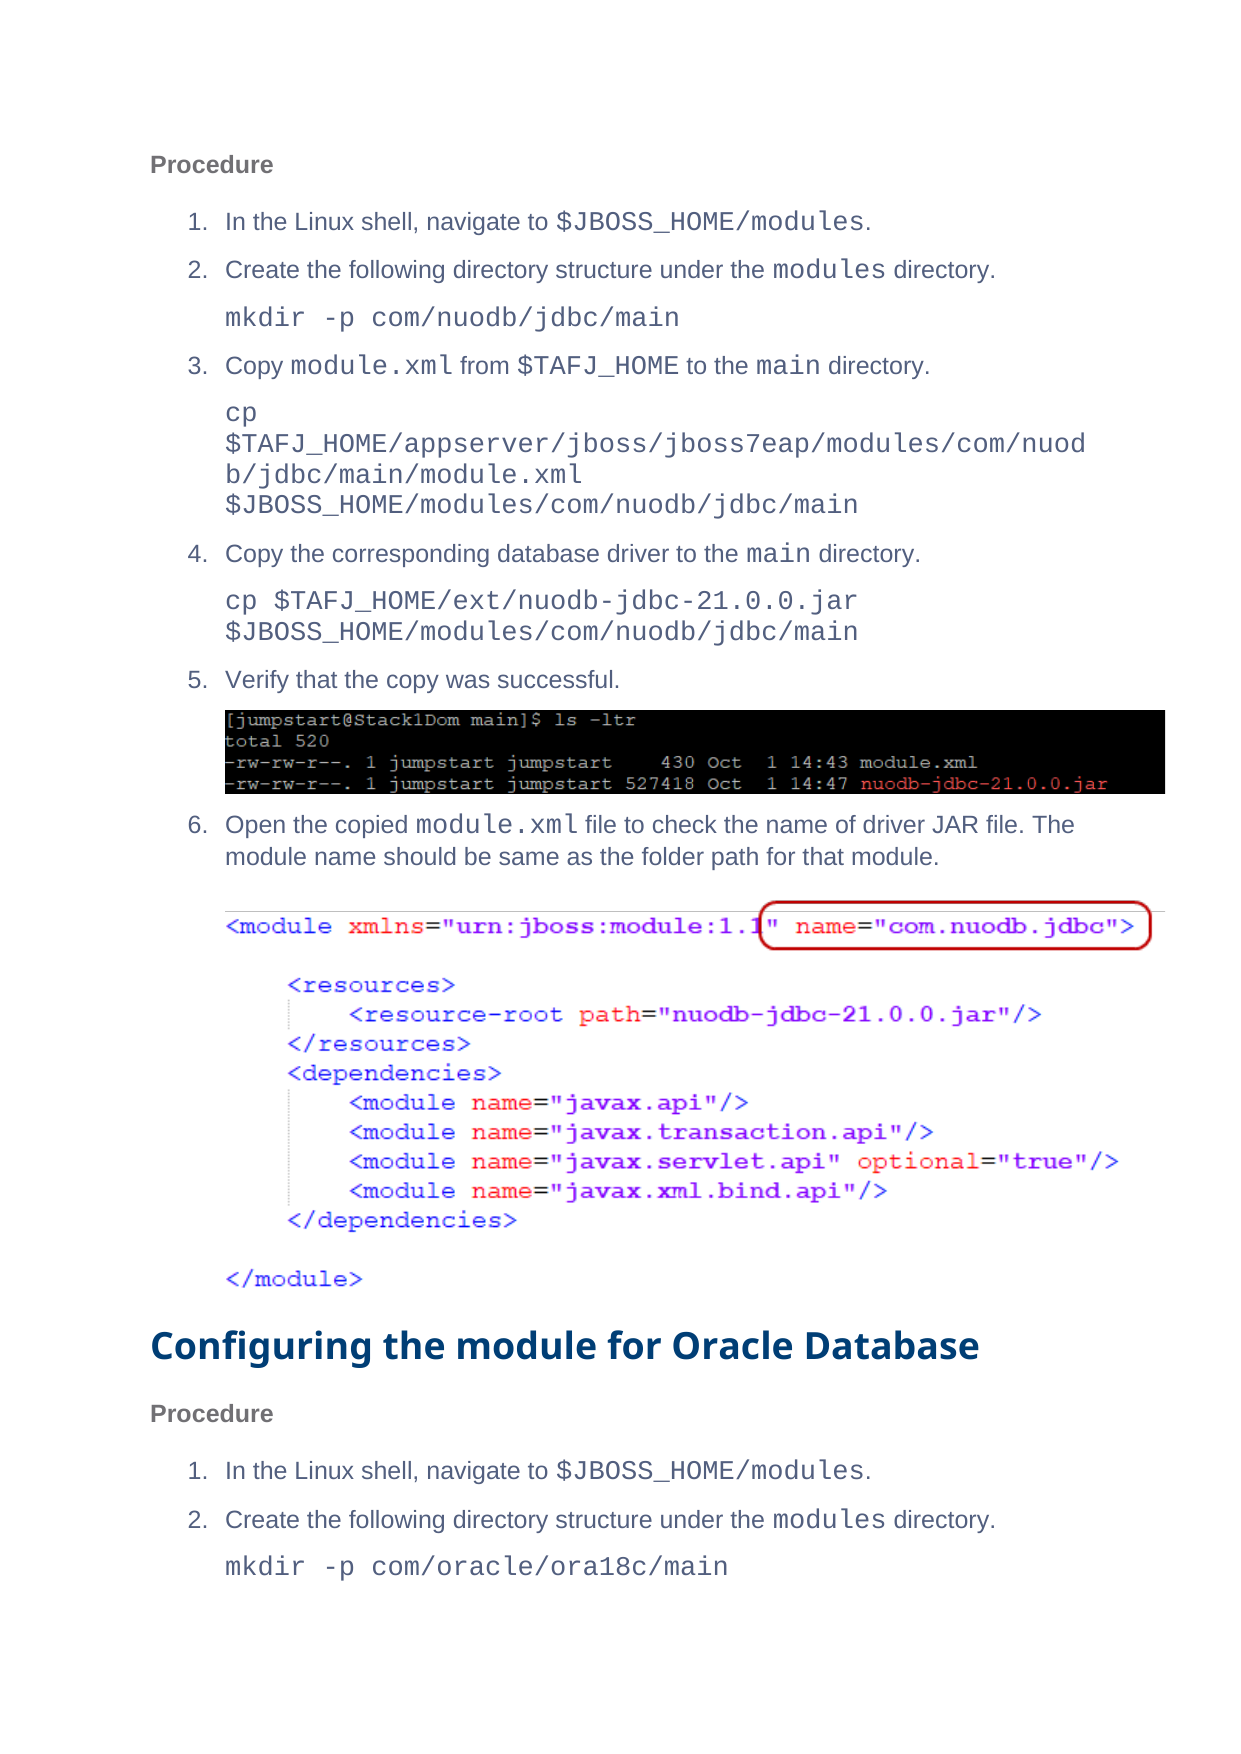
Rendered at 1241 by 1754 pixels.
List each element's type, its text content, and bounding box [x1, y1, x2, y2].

text Procedure [150, 150, 1090, 179]
text mkdir -p com/nuodb/jdbc/main [225, 303, 1090, 334]
text cp $TAFJ_HOME/ext/nuodb-jdbc-21.0.0.jar $JBOSS_HOME/modules/com/nuodb/jdbc/main [225, 587, 1090, 648]
list Verify that the copy was successful. [187, 665, 1090, 694]
list Create the following directory structure under the modules directory. [187, 1504, 1090, 1536]
list In the Linux shell, navigate to $JBOSS_HOME/modules. [187, 207, 1090, 238]
text Configuring the module for Oracle Database [150, 1319, 1090, 1370]
picture [225, 887, 1166, 1291]
text Procedure [150, 1399, 1090, 1428]
text cp $TAFJ_HOME/appserver/jboss/jboss7eap/modules/com/nuodb/jdbc/main/module.xml $JBOSS_HOME/modules/com/nuodb/jdbc/main [225, 399, 1090, 522]
picture [225, 710, 1166, 794]
list Open the copied module.xml file to check the name of driver JAR file. The module name should be same as the folder path for that module. [187, 810, 1090, 871]
list Create the following directory structure under the modules directory. [187, 255, 1090, 287]
list Copy the corresponding database driver to the main directory. [187, 538, 1090, 570]
list Copy module.xml from $TAFJ_HOME to the main directory. [187, 351, 1090, 382]
text mkdir -p com/oracle/ora18c/main [225, 1553, 1090, 1583]
list In the Linux shell, navigate to $JBOSS_HOME/modules. [187, 1456, 1090, 1488]
